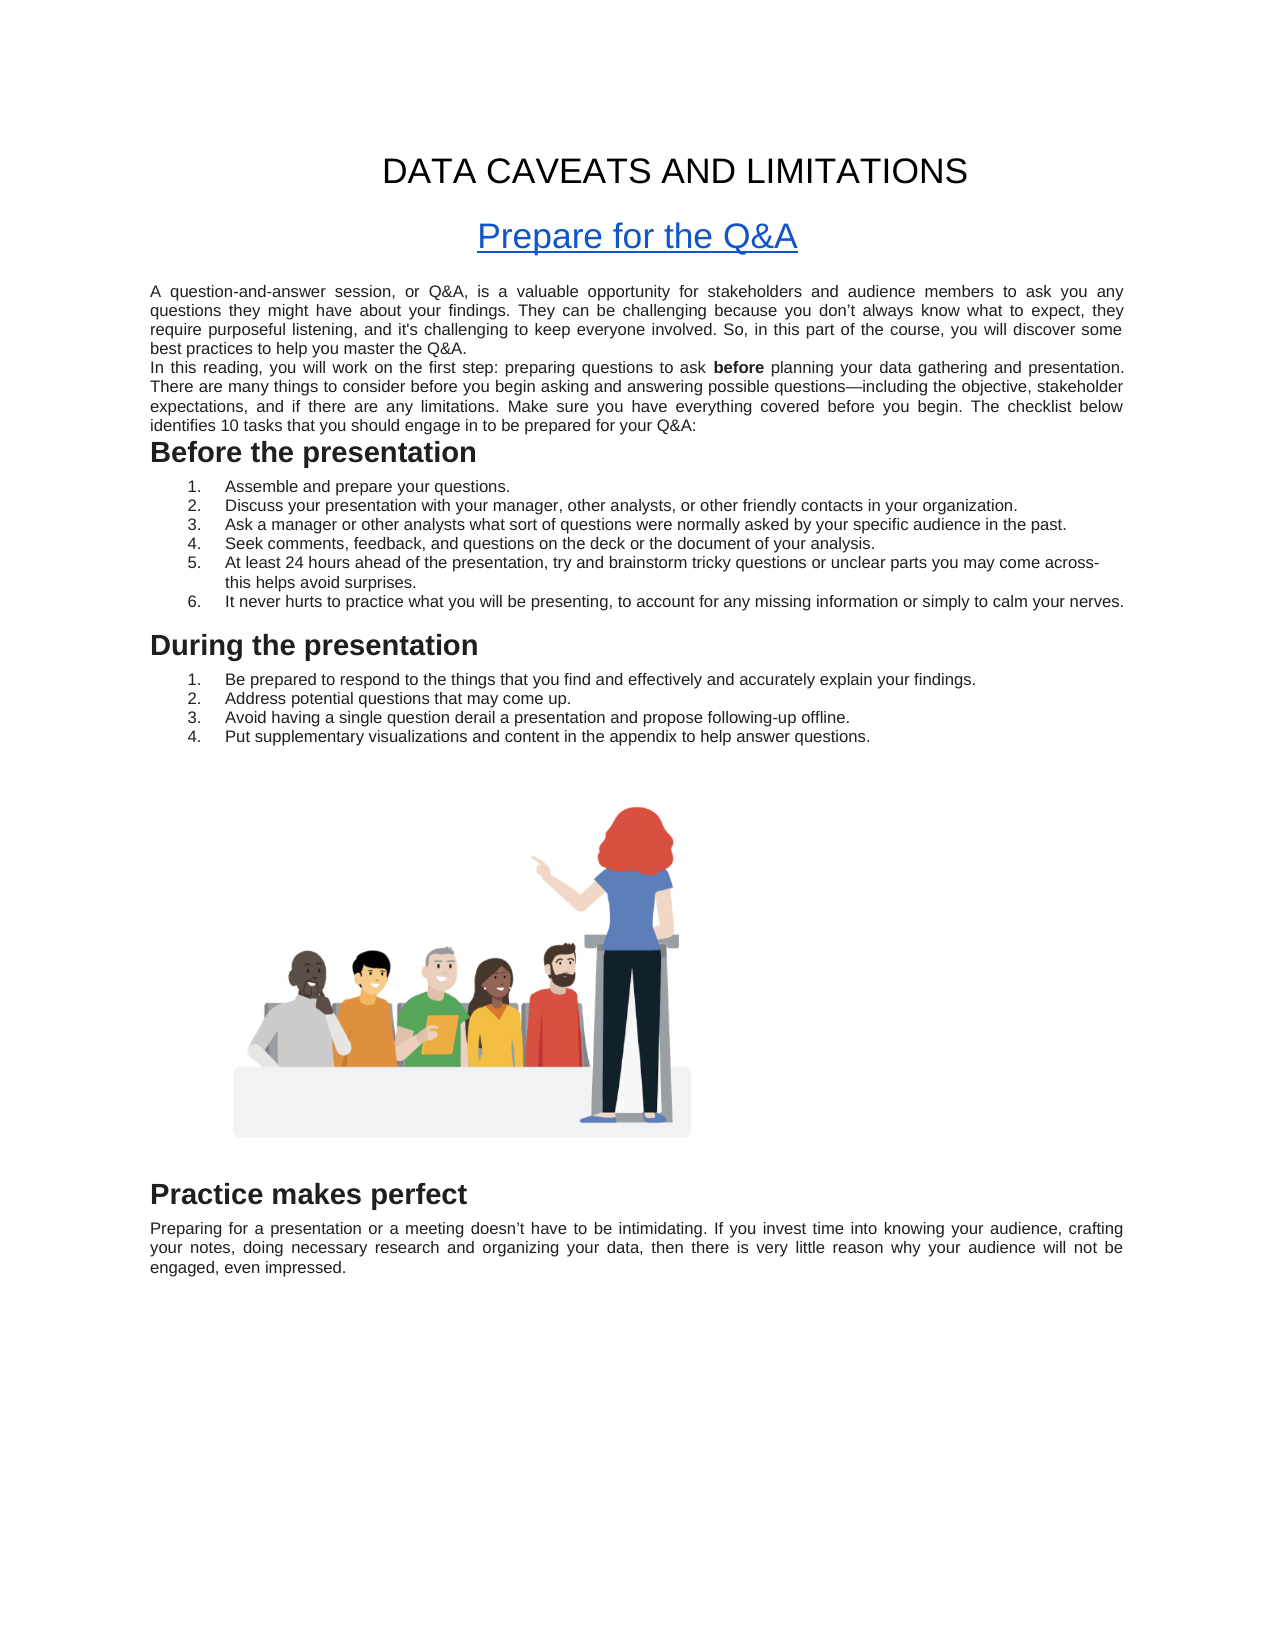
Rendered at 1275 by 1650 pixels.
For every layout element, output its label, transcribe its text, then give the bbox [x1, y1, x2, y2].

list Assemble and prepare your questions. [187, 477, 1125, 496]
text Prepare for the Q&A [150, 216, 1125, 256]
list Ask a manager or other analysts what sort of questions were normally asked by your specific audience in the past. [187, 515, 1125, 534]
text In this reading, you will work on the first step: preparing questions to ask before planning your data gathering and presentation. There are many things to consider before you begin asking and answering possible questions—including the objective, stakeholder expectations, and if there are any limitations. Make sure you have everything covered before you begin. The checklist below identifies 10 tasks that you should engage in to be prepared for your Q&A: [150, 358, 1125, 435]
list At least 24 hours ahead of the presentation, try and brainstorm tricky questions or unclear parts you may come across- this helps avoid surprises. [187, 553, 1125, 592]
list Avoid having a single question derail a presentation and propose following-up offline. [187, 708, 1125, 727]
subtitle Practice makes perfect [150, 1177, 1125, 1211]
list Discuss your presentation with your manager, other analysts, or other friendly contacts in your organization. [187, 496, 1125, 515]
list It never hurts to practice what you will be presenting, to account for any missing information or simply to calm your nerves. [187, 592, 1125, 611]
subtitle Before the presentation [150, 435, 1125, 468]
list Address potential questions that may come up. [187, 688, 1125, 708]
list Put supplementary visualizations and content in the appendix to help answer questions. [187, 727, 1125, 746]
text Preparing for a presentation or a meeting doesn’t have to be intimidating. If you invest time into knowing your audience, crafting your notes, doing necessary research and organizing your data, then there is very little reason why your audience will not be engaged, even impressed. [150, 1219, 1125, 1277]
list Seek comments, feedback, and questions on the deck or the document of your analysis. [187, 534, 1125, 553]
text DATA CAVEATS AND LIMITATIONS [150, 150, 1125, 191]
text A question-and-answer session, or Q&A, is a valuable opportunity for stakeholders and audience members to ask you any questions they might have about your findings. They can be challenging because you don’t always know what to expect, they require purposeful listening, and it's challenging to keep everyone involved. So, in this part of the course, you will discover some best practices to help you master the Q&A. [150, 281, 1125, 358]
list Be prepared to respond to the things that you find and effectively and accurately explain your findings. [187, 669, 1125, 688]
picture [150, 762, 1125, 1153]
subtitle During the presentation [150, 627, 1125, 661]
